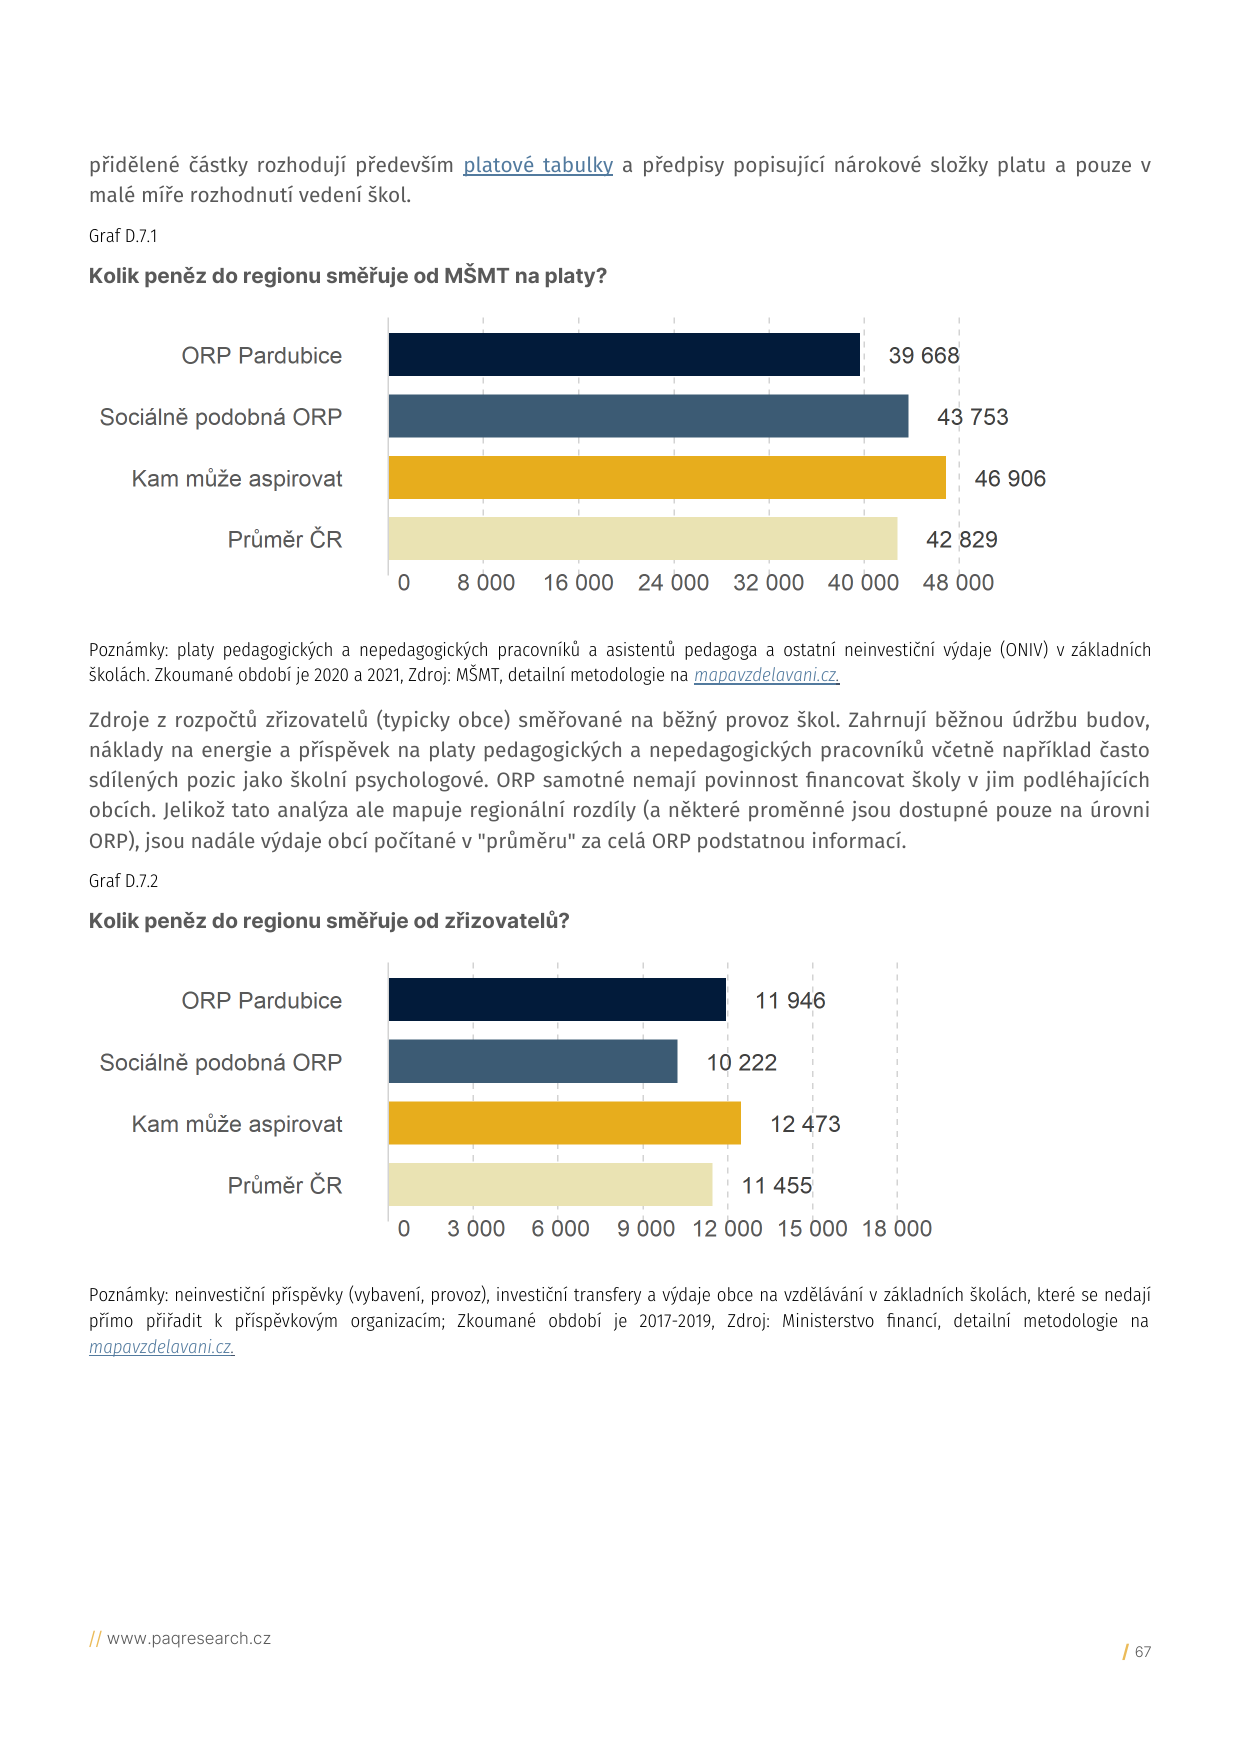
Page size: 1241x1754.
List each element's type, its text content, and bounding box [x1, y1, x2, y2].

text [89, 148, 1152, 208]
text Graf D.7.1 [89, 225, 1152, 247]
text Kolik peněz do regionu směřuje od zřizovatelů? [89, 909, 1152, 934]
picture [88, 290, 1139, 622]
text Zdroje z rozpočtů zřizovatelů (typicky obce) směřované na běžný provoz škol. Zahrnují běžnou údržbu budov, náklady na energie a příspěvek na platy pedagogických a nepedagogických pracovníků včetně například často sdílených pozic jako školní psychologové. ORP samotné nemají povinnost financovat školy v jim podléhajících obcích. Jelikož tato analýza ale mapuje regionální rozdíly (a některé proměnné jsou dostupné pouze na úrovni ORP), jsou nadále výdaje obcí počítané v "průměru" za celá ORP podstatnou informací. [89, 703, 1152, 854]
text Poznámky: neinvestiční příspěvky (vybavení, provoz), investiční transfery a výdaje obce na vzdělávání v základních školách, které se nedají přímo přiřadit k příspěvkovým organizacím; Zkoumané období je 2017-2019, Zdroj: Ministerstvo financí, detailní metodologie na mapavzdelavani.cz. [89, 1284, 1152, 1358]
text Kolik peněz do regionu směřuje od MŠMT na platy? [89, 263, 1152, 288]
text Graf D.7.2 [89, 870, 1152, 893]
picture [88, 935, 1139, 1268]
text Poznámky: platy pedagogických a nepedagogických pracovníků a asistentů pedagoga a ostatní neinvestiční výdaje (ONIV) v základních školách. Zkoumané období je 2020 a 2021, Zdroj: MŠMT, detailní metodologie na mapavzdelavani.cz. [89, 638, 1152, 687]
